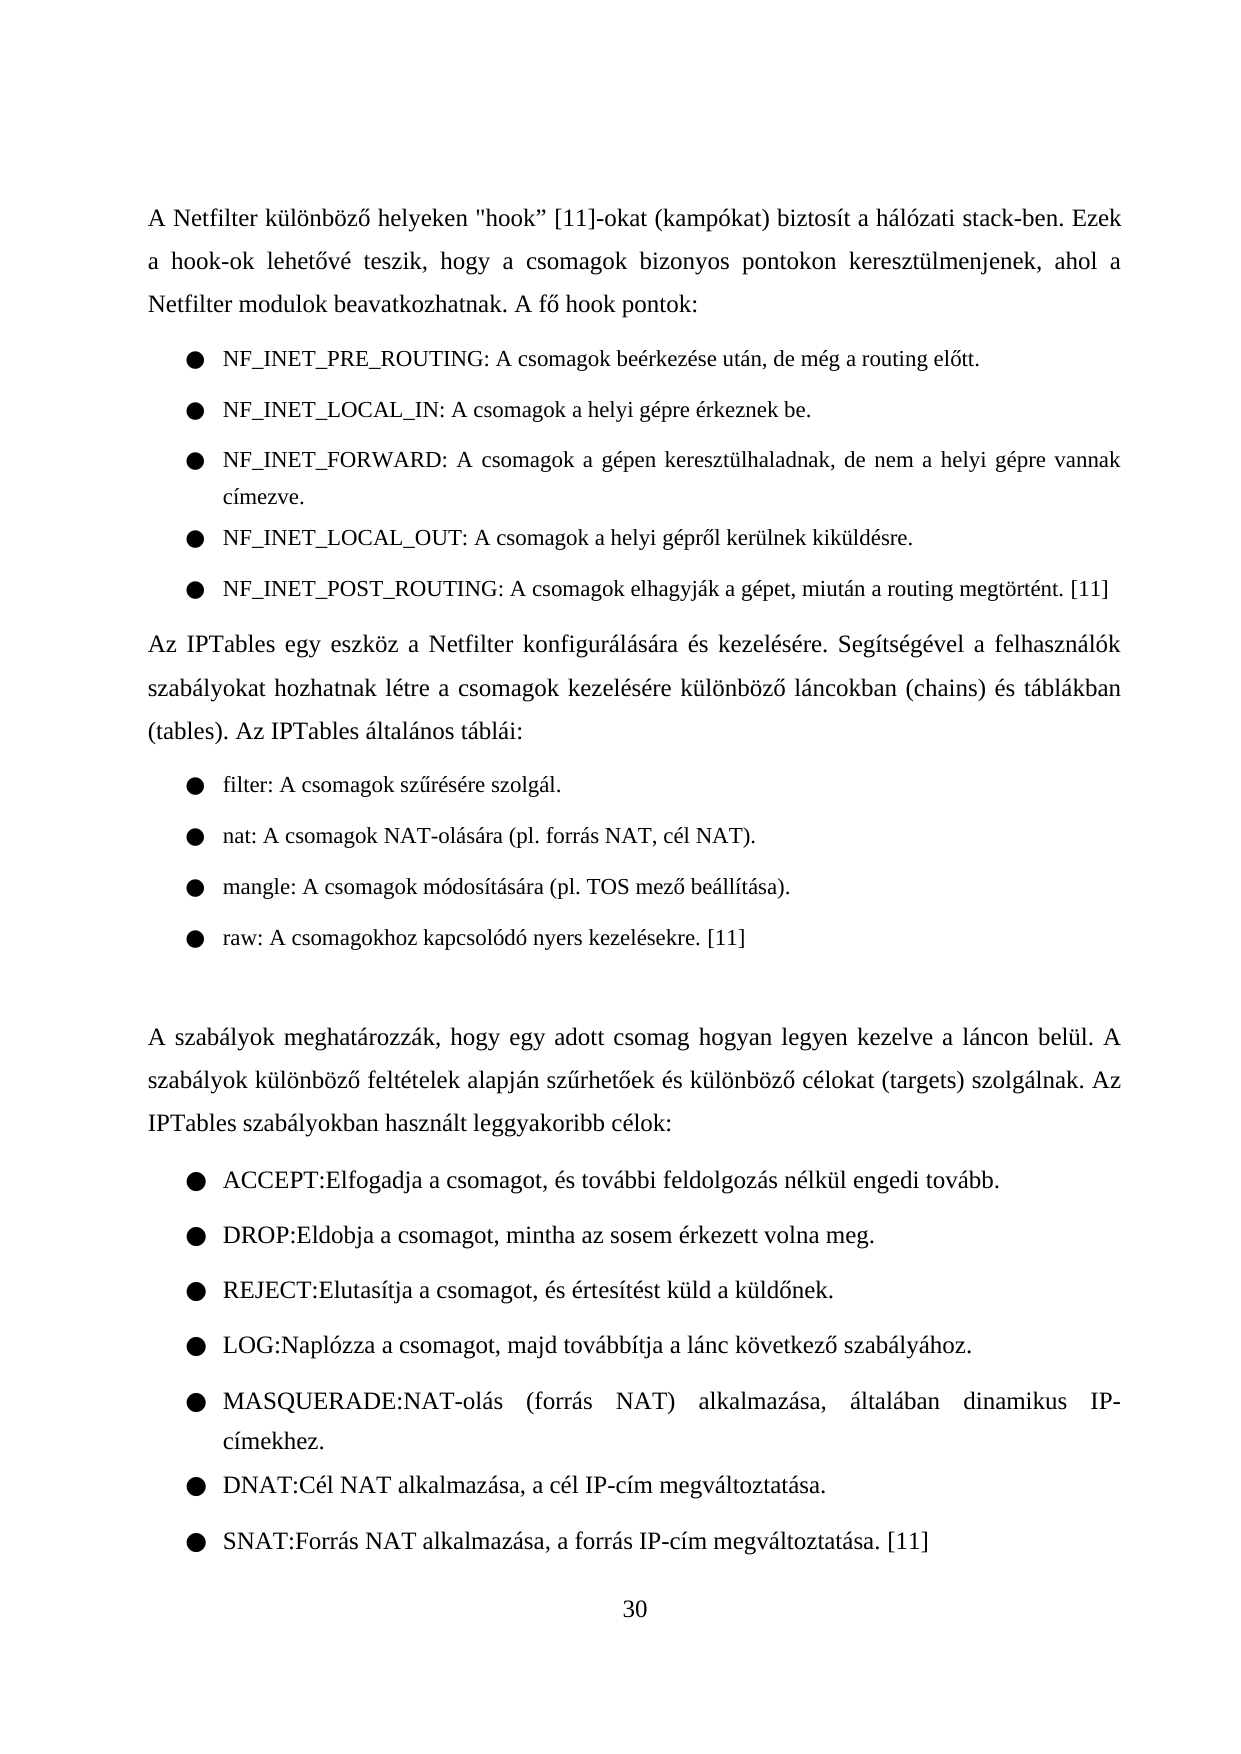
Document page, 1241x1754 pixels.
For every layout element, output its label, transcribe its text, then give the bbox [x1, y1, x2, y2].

list MASQUERADE:NAT-olás (forrás NAT) alkalmazása, általában dinamikus IP-címekhez. [185, 1372, 1122, 1454]
text Az IPTables egy eszköz a Netfilter konfigurálására és kezelésére. Segítségével a felhasználók szabályokat hozhatnak létre a csomagok kezelésére különböző láncokban (chains) és táblákban (tables). Az IPTables általános táblái: [148, 629, 1122, 744]
list filter: A csomagok szűrésére szolgál. [185, 759, 1122, 806]
list SNAT:Forrás NAT alkalmazása, a forrás IP-cím megváltoztatása. [185, 1512, 1122, 1563]
list NF_INET_POST_ROUTING: A csomagok elhagyják a gépet, miután a routing megtörtént. [185, 562, 1122, 609]
list DNAT:Cél NAT alkalmazása, a cél IP-cím megváltoztatása. [185, 1457, 1122, 1508]
list mangle: A csomagok módosítására (pl. TOS mező beállítása). [185, 860, 1122, 907]
list raw: A csomagokhoz kapcsolódó nyers kezelésekre. [185, 911, 1122, 958]
list NF_INET_LOCAL_OUT: A csomagok a helyi gépről kerülnek kiküldésre. [185, 511, 1122, 558]
text A szabályok meghatározzák, hogy egy adott csomag hogyan legyen kezelve a láncon belül. A szabályok különböző feltételek alapján szűrhetőek és különböző célokat (targets) szolgálnak. Az IPTables szabályokban használt leggyakoribb célok: [148, 1022, 1122, 1137]
list ACCEPT:Elfogadja a csomagot, és további feldolgozás nélkül engedi tovább. [185, 1151, 1122, 1202]
list NF_INET_FORWARD: A csomagok a gépen keresztülhaladnak, de nem a helyi gépre vannak címezve. [185, 434, 1122, 509]
list LOG:Naplózza a csomagot, majd továbbítja a lánc következő szabályához. [185, 1317, 1122, 1368]
list nat: A csomagok NAT-olására (pl. forrás NAT, cél NAT). [185, 810, 1122, 857]
list REJECT:Elutasítja a csomagot, és értesítést küld a küldőnek. [185, 1262, 1122, 1313]
list NF_INET_LOCAL_IN: A csomagok a helyi gépre érkeznek be. [185, 383, 1122, 430]
list DROP:Eldobja a csomagot, mintha az sosem érkezett volna meg. [185, 1206, 1122, 1258]
list NF_INET_PRE_ROUTING: A csomagok beérkezése után, de még a routing előtt. [185, 332, 1122, 379]
text A Netfilter különböző helyeken "hook”-okat (kampókat) biztosít a hálózati stack-ben. Ezek a hook-ok lehetővé teszik, hogy a csomagok bizonyos pontokon keresztülmenjenek, ahol a Netfilter modulok beavatkozhatnak. A fő hook pontok: [148, 203, 1122, 318]
